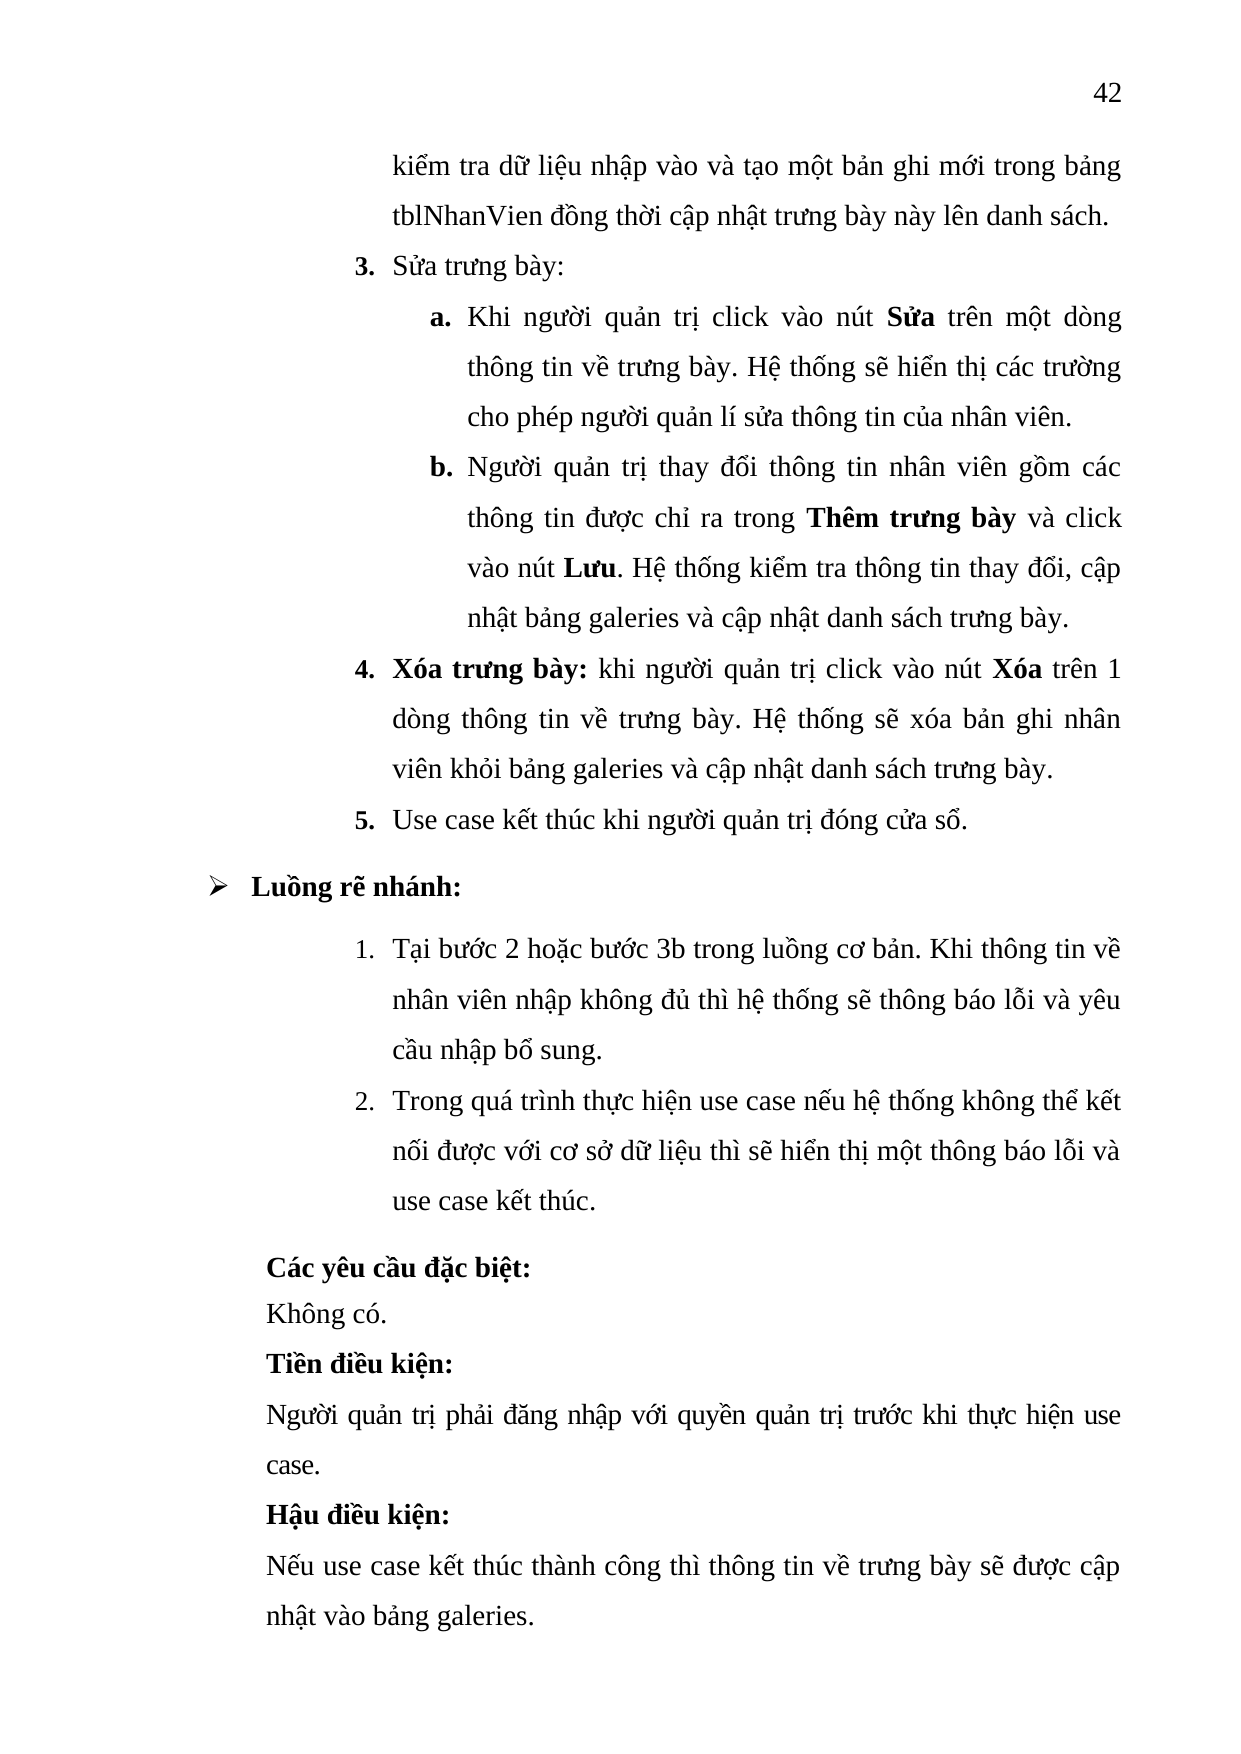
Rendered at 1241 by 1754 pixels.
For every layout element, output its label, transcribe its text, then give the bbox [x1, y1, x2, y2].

text Hậu điều kiện: [207, 1497, 1122, 1531]
list Luồng rẽ nhánh: [207, 869, 1122, 902]
list Khi người quản trị click vào nút Sửa trên một dòng thông tin về trưng bày. Hệ thống sẽ hiển thị các trường cho phép người quản lí sửa thông tin của nhân viên. [429, 299, 1122, 433]
text Người quản trị phải đăng nhập với quyền quản trị trước khi thực hiện use case. [266, 1397, 1122, 1481]
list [354, 148, 1122, 232]
text Nếu use case kết thúc thành công thì thông tin về trưng bày sẽ được cập nhật vào bảng galeries. [266, 1548, 1122, 1632]
list Sửa trưng bày: [354, 248, 1122, 282]
text Các yêu cầu đặc biệt: [207, 1250, 1122, 1284]
list Trong quá trình thực hiện use case nếu hệ thống không thể kết nối được với cơ sở dữ liệu thì sẽ hiển thị một thông báo lỗi và use case kết thúc. [354, 1083, 1122, 1217]
list Người quản trị thay đổi thông tin nhân viên gồm các thông tin được chỉ ra trong Thêm trưng bày và click vào nút Lưu. Hệ thống kiểm tra thông tin thay đổi, cập nhật bảng galeries và cập nhật danh sách trưng bày. [429, 449, 1122, 634]
list Tại bước 2 hoặc bước 3b trong luồng cơ bản. Khi thông tin về nhân viên nhập không đủ thì hệ thống sẽ thông báo lỗi và yêu cầu nhập bổ sung. [354, 932, 1122, 1066]
list Use case kết thúc khi người quản trị đóng cửa sổ. [354, 802, 1122, 835]
text Tiền điều kiện: [207, 1347, 1122, 1380]
text Không có. [266, 1296, 1122, 1330]
list Xóa trưng bày: khi người quản trị click vào nút Xóa trên 1 dòng thông tin về trưng bày. Hệ thống sẽ xóa bản ghi nhân viên khỏi bảng galeries và cập nhật danh sách trưng bày. [354, 651, 1122, 785]
